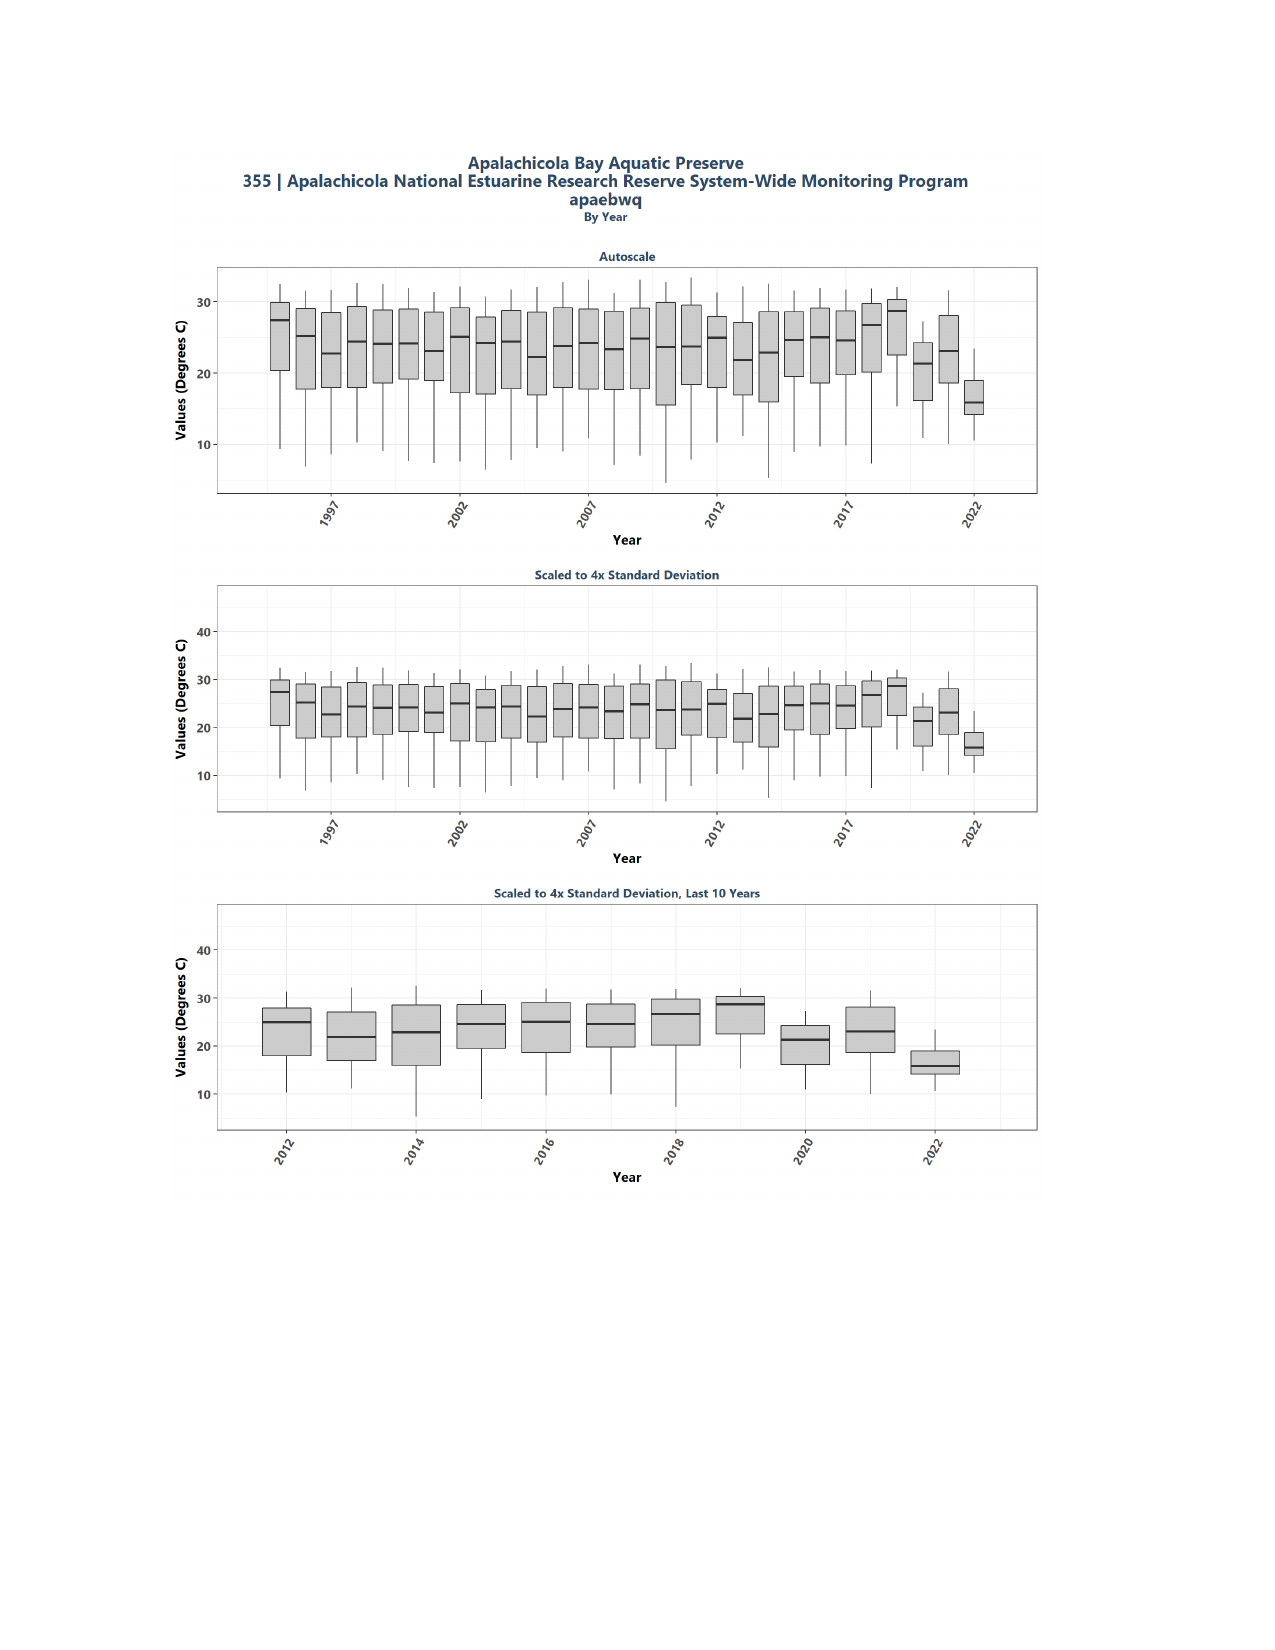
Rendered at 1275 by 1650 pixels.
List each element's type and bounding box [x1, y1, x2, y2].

picture [168, 150, 1044, 1200]
